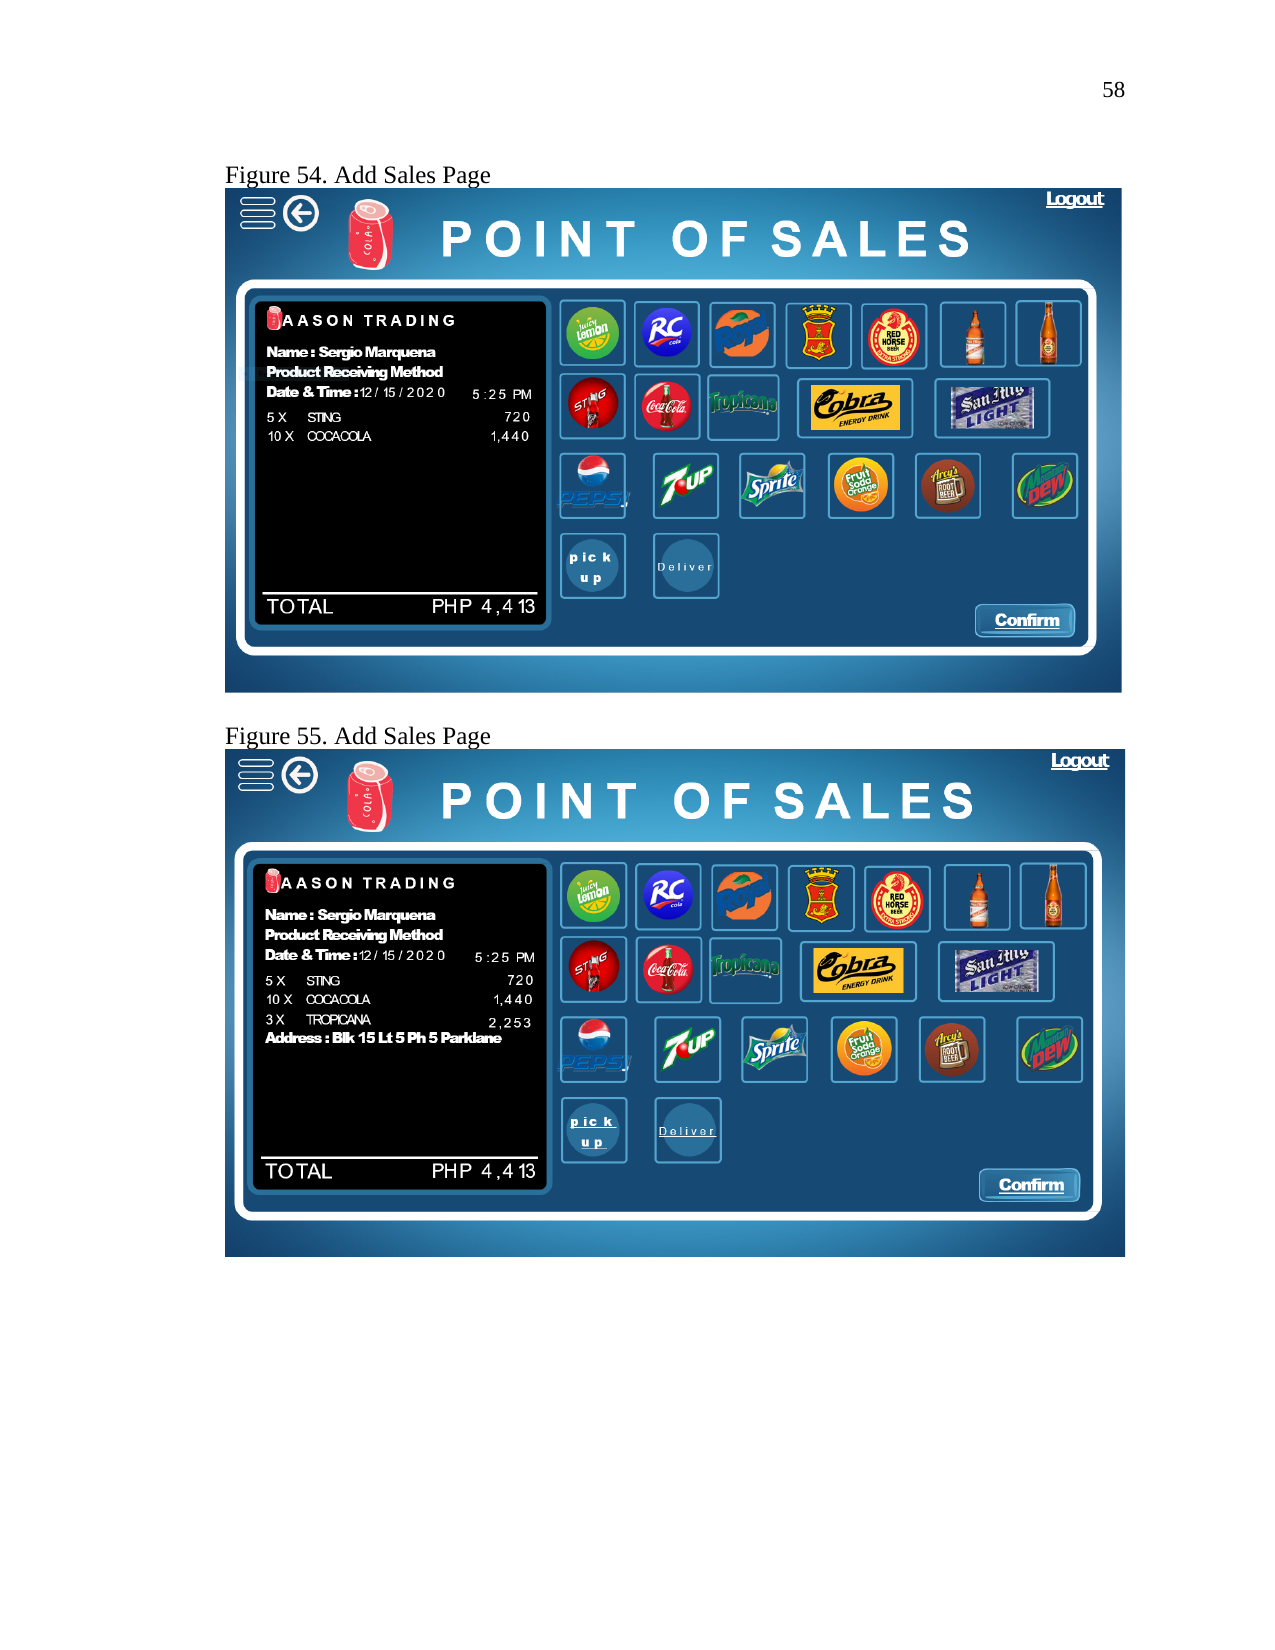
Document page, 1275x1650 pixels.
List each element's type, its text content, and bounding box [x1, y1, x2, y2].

text Figure 55. Add Sales Page [225, 721, 1221, 750]
picture [225, 749, 1125, 1257]
picture [225, 188, 1122, 693]
text Figure 54. Add Sales Page [225, 160, 1221, 188]
